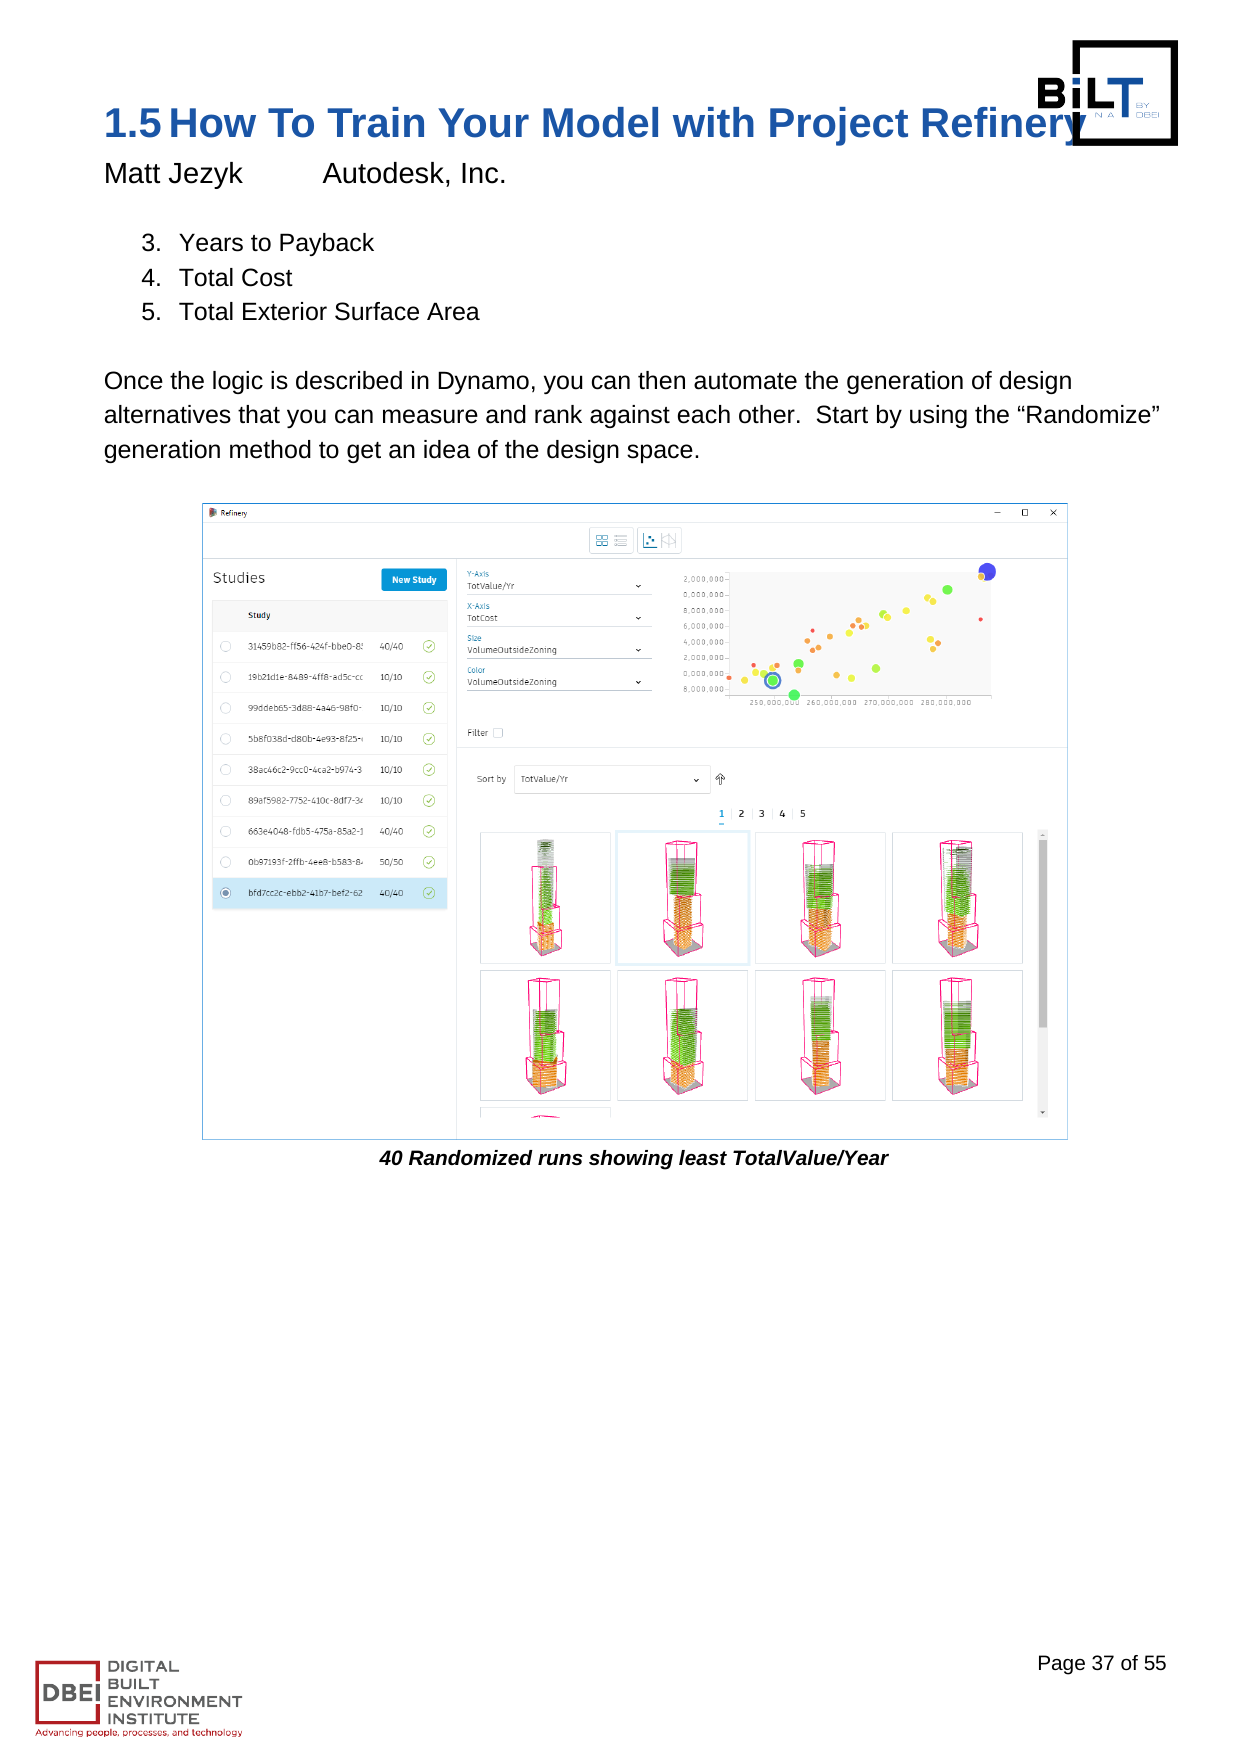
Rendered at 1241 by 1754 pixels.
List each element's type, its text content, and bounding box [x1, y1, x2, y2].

subtitle 40 Randomized runs showing least TotalValue/Year [103, 1146, 1167, 1169]
list Total Cost [141, 262, 1167, 291]
list Years to Payback [141, 228, 1167, 257]
picture [202, 503, 1068, 1140]
text Once the logic is described in Dynamo, you can then automate the generation of design alternatives that you can measure and rank against each other. Start by using the “Randomize” generation method to get an idea of the design space. [103, 366, 1167, 464]
picture [1031, 31, 1182, 154]
picture [27, 1652, 243, 1740]
list Total Exterior Surface Area [141, 297, 1167, 326]
